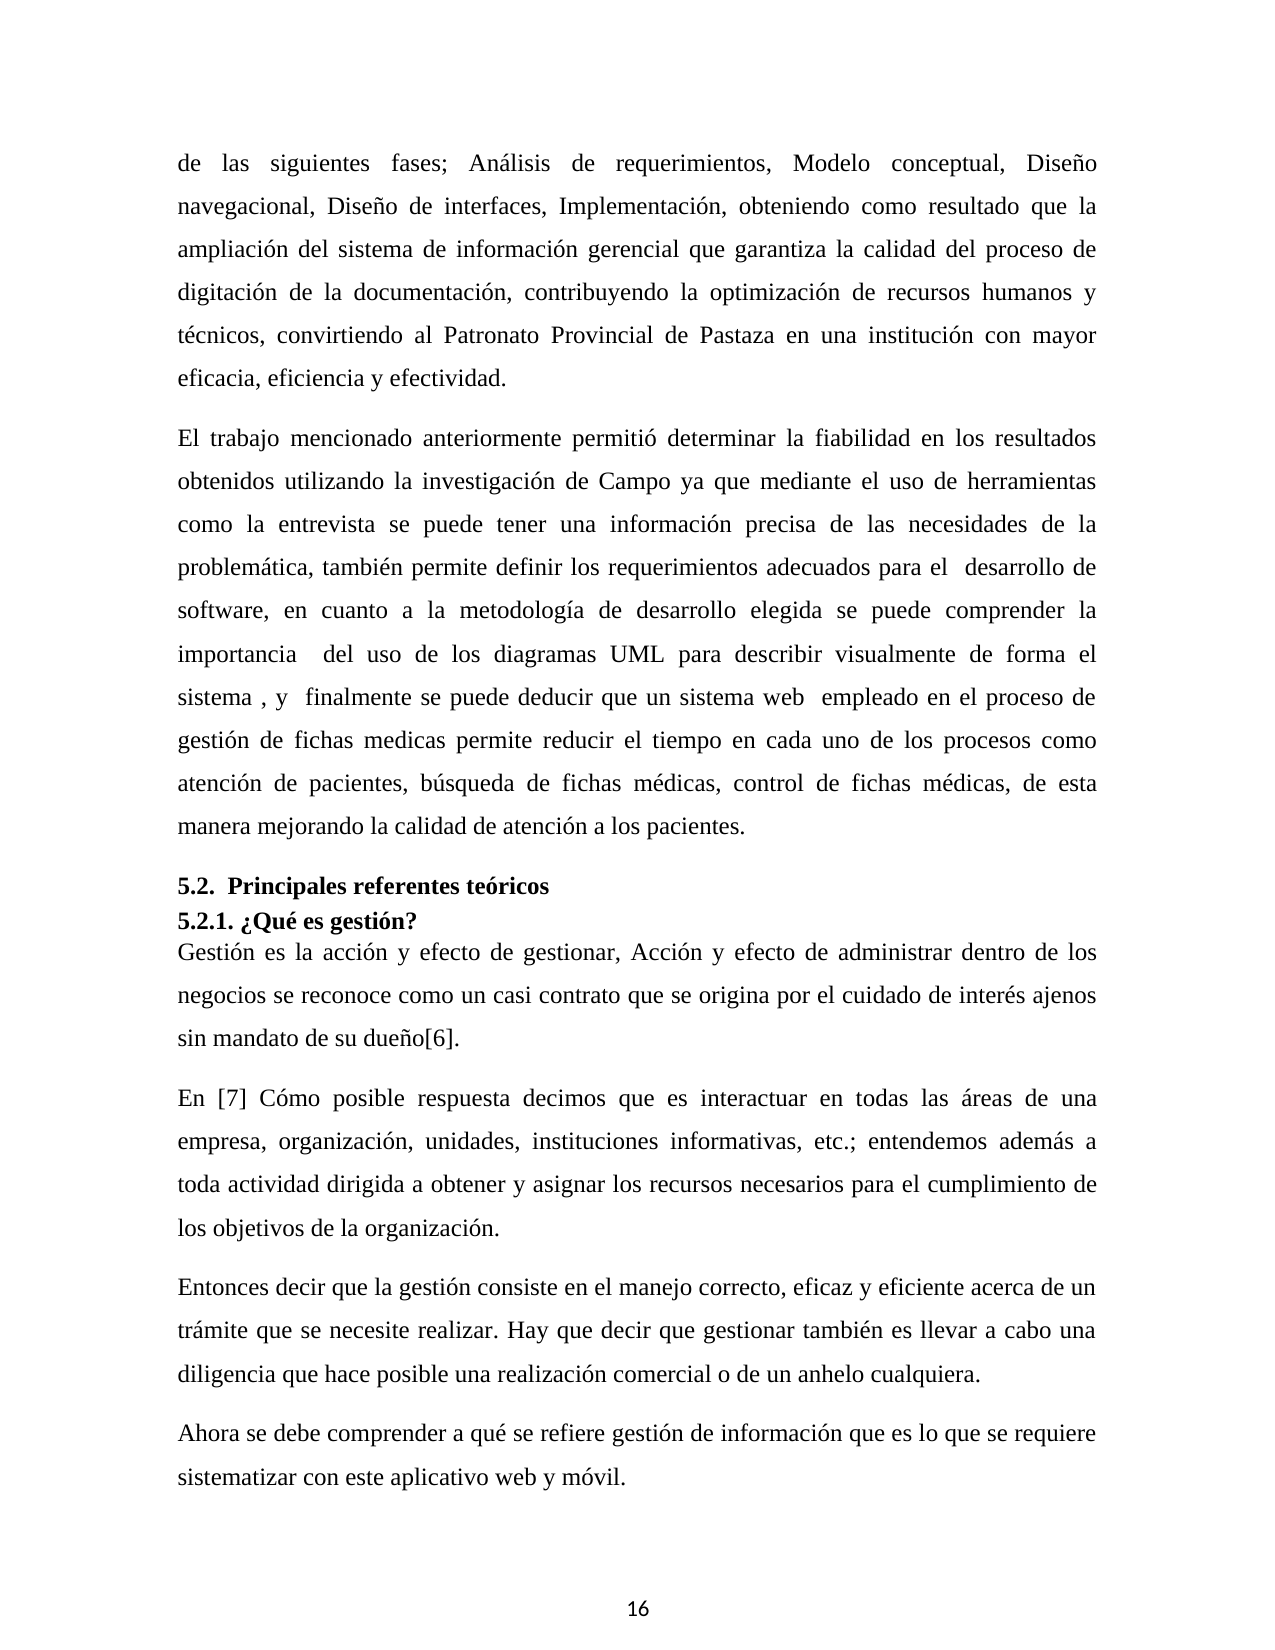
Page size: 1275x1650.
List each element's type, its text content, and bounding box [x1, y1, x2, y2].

text Ahora se debe comprender a qué se refiere gestión de información que es lo que se requiere sistematizar con este aplicativo web y móvil. [177, 1418, 1098, 1490]
subtitle 5.2. Principales referentes teóricos [177, 871, 1098, 900]
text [177, 148, 1098, 392]
text El trabajo mencionado anteriormente permitió determinar la fiabilidad en los resultados obtenidos utilizando la investigación de Campo ya que mediante el uso de herramientas como la entrevista se puede tener una información precisa de las necesidades de la problemática, también permite definir los requerimientos adecuados para el desarrollo de software, en cuanto a la metodología de desarrollo elegida se puede comprender la importancia del uso de los diagramas UML para describir visualmente de forma el sistema , y finalmente se puede deducir que un sistema web empleado en el proceso de gestión de fichas medicas permite reducir el tiempo en cada uno de los procesos como atención de pacientes, búsqueda de fichas médicas, control de fichas médicas, de esta manera mejorando la calidad de atención a los pacientes. [177, 423, 1098, 840]
subtitle 5.2.1. ¿Qué es gestión? [177, 906, 1098, 935]
text Gestión es la acción y efecto de gestionar, Acción y efecto de administrar dentro de los negocios se reconoce como un casi contrato que se origina por el cuidado de interés ajenos sin mandato de su dueño[6]. [177, 937, 1098, 1052]
text En [7] Cómo posible respuesta decimos que es interactuar en todas las áreas de una empresa, organización, unidades, instituciones informativas, etc.; entendemos además a toda actividad dirigida a obtener y asignar los recursos necesarios para el cumplimiento de los objetivos de la organización. [177, 1083, 1098, 1241]
text Entonces decir que la gestión consiste en el manejo correcto, eficaz y eficiente acerca de un trámite que se necesite realizar. Hay que decir que gestionar también es llevar a cabo una diligencia que hace posible una realización comercial o de un anhelo cualquiera. [177, 1272, 1098, 1387]
